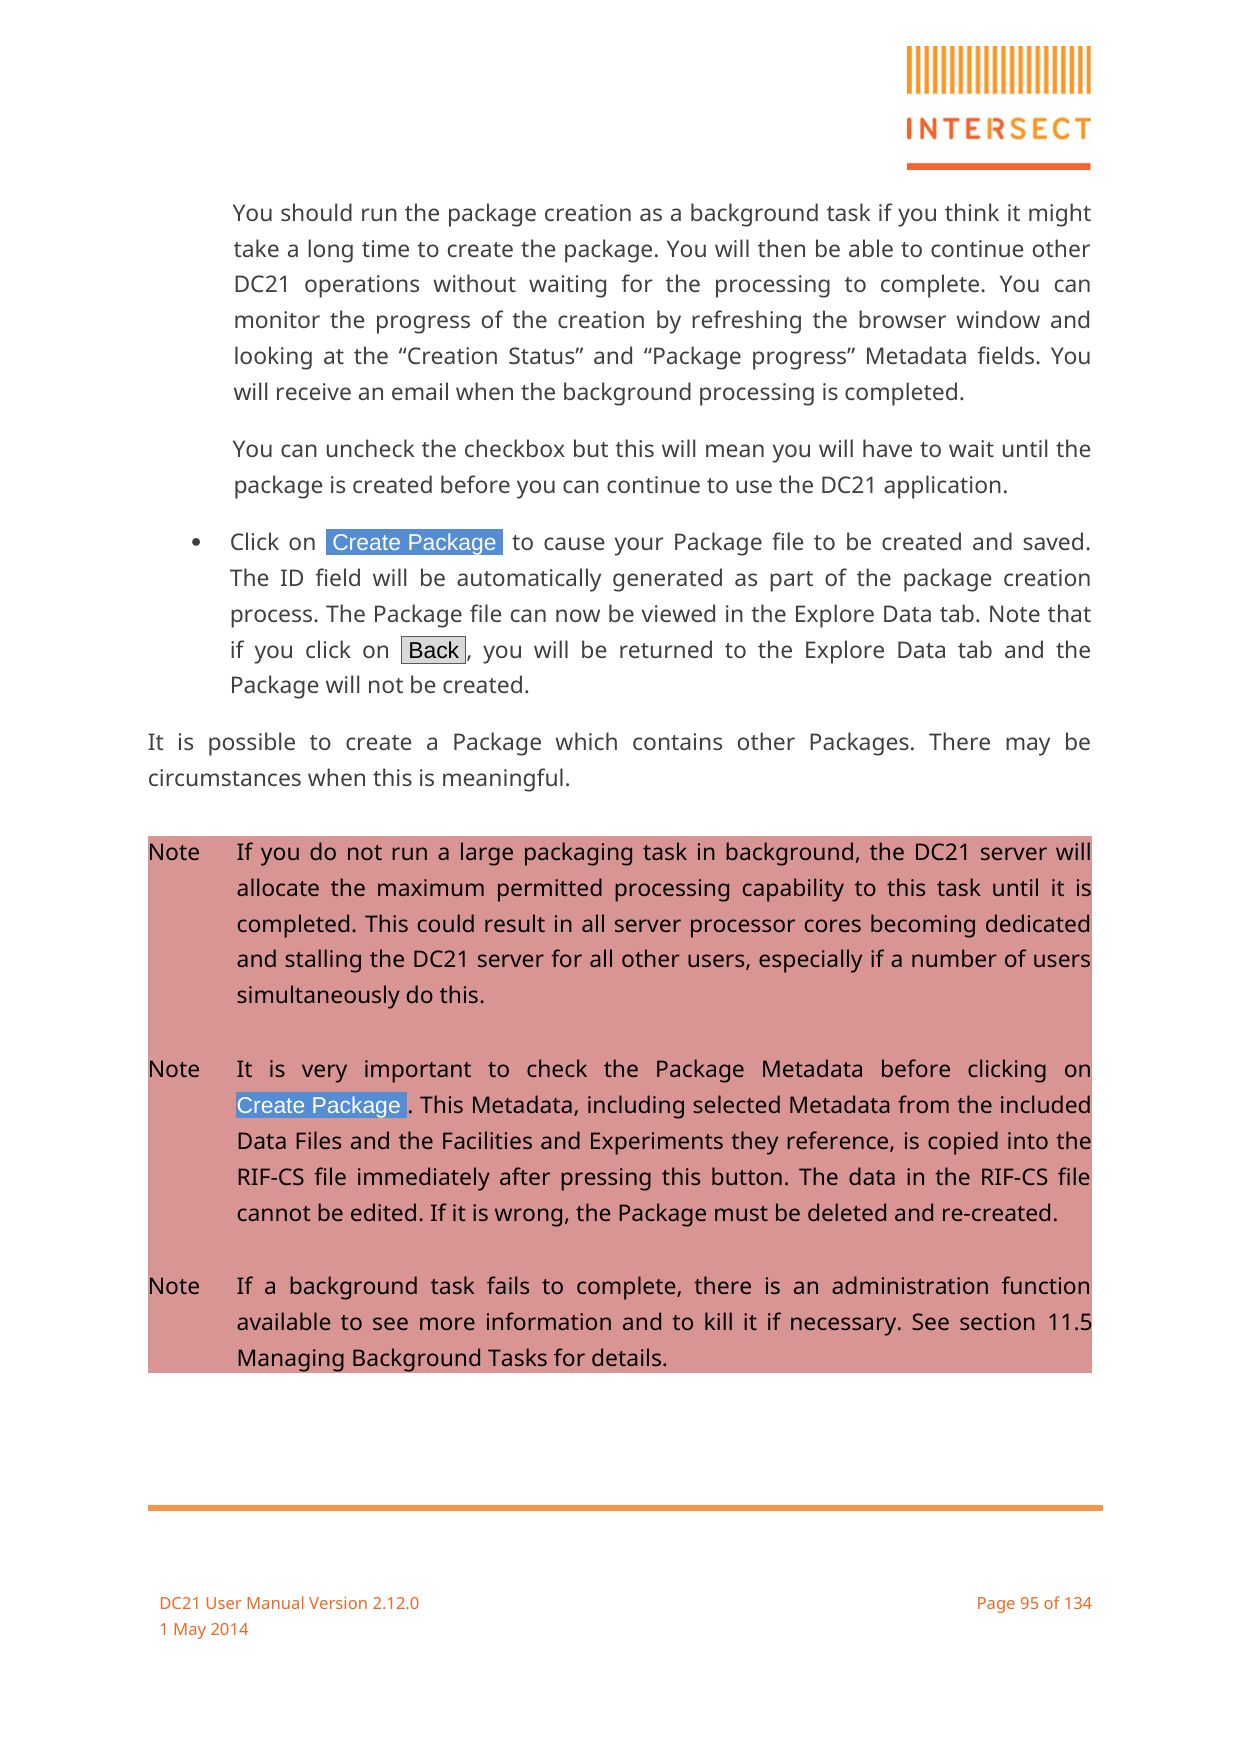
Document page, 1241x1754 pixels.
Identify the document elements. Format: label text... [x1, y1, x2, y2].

text Note It is very important to check the Package Metadata before clicking on Create Package . This Metadata, including selected Metadata from the included Data Files and the Facilities and Experiments they reference, is copied into the RIF-CS file immediately after pressing this button. The data in the RIF-CS file cannot be edited. If it is wrong, the Package must be deleted and re-created. [148, 1053, 1092, 1228]
list You can uncheck the checkbox but this will mean you will have to wait until the package is created before you can continue to use the DC21 application. [232, 433, 1092, 500]
list Click on Create Package to cause your Package file to be created and saved. The ID field will be automatically generated as part of the package creation process. The Package file can now be viewed in the Explore Data tab. Note that if you click on Back , you will be returned to the Explore Data tab and the Package will not be created. [192, 526, 1092, 701]
text It is possible to create a Package which contains other Packages. There may be circumstances when this is meaningful. [148, 726, 1092, 793]
picture [905, 44, 1093, 172]
text Note If you do not run a large packaging task in background, the DC21 server will allocate the maximum permitted processing capability to this task until it is completed. This could result in all server processor cores becoming dedicated and stalling the DC21 server for all other users, especially if a number of users simultaneously do this. [148, 836, 1092, 1011]
text Note If a background task fails to complete, there is an administration function available to see more information and to kill it if necessary. See section 11.4 Managing Background Tasks for details. [148, 1270, 1092, 1373]
list You should run the package creation as a background task if you think it might take a long time to create the package. You will then be able to continue other DC21 operations without waiting for the processing to complete. You can monitor the progress of the creation by refreshing the browser window and looking at the “Creation Status” and “Package progress” Metadata fields. You will receive an email when the background processing is completed. [232, 197, 1092, 407]
